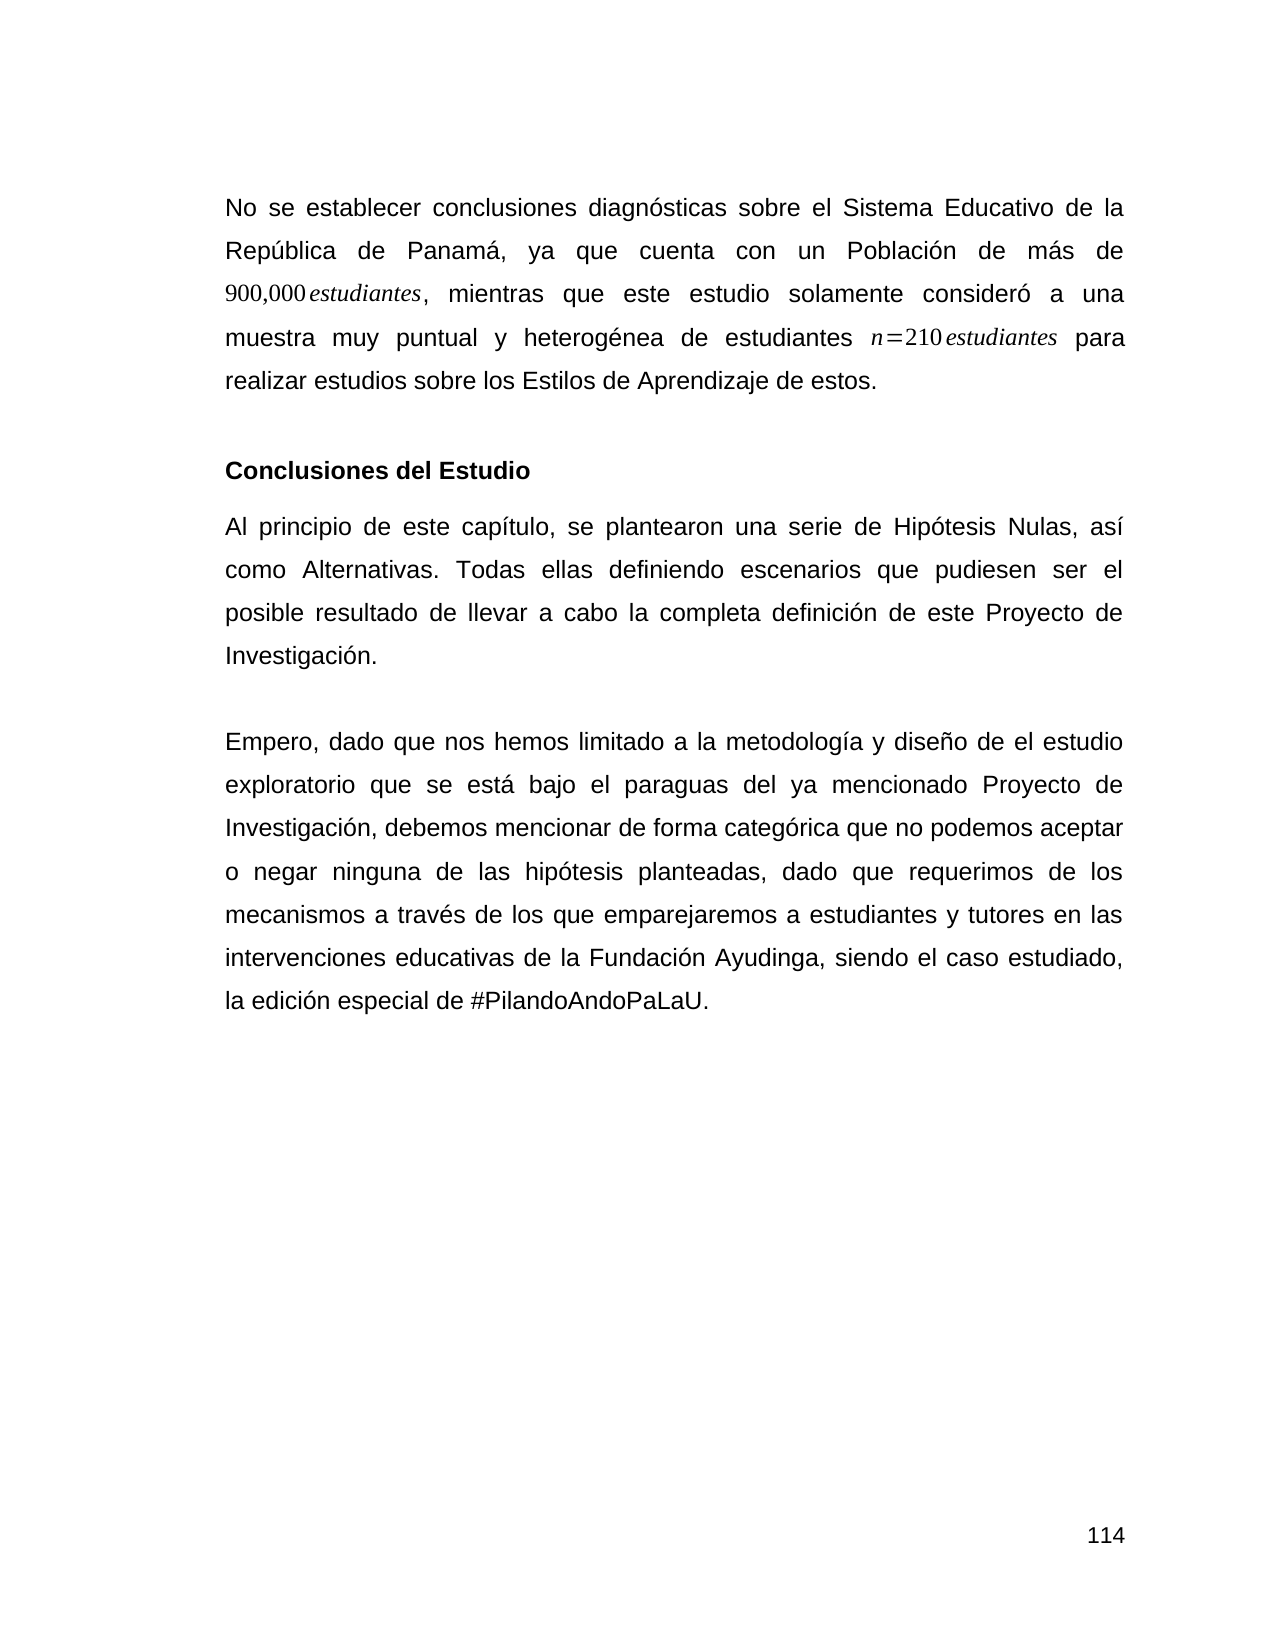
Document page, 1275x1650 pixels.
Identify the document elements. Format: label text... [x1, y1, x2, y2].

text Empero, dado que nos hemos limitado a la metodología y diseño de el estudio exploratorio que se está bajo el paraguas del ya mencionado Proyecto de Investigación, debemos mencionar de forma categórica que no podemos aceptar o negar ninguna de las hipótesis planteadas, dado que requerimos de los mecanismos a través de los que emparejaremos a estudiantes y tutores en las intervenciones educativas de la Fundación Ayudinga, siendo el caso estudiado, la edición especial de #PilandoAndoPaLaU. [225, 727, 1125, 1014]
text No se establecer conclusiones diagnósticas sobre el Sistema Educativo de la República de Panamá, ya que cuenta con un Población de más de , mientras que este estudio solamente consideró a una muestra muy puntual y heterogénea de estudiantes para realizar estudios sobre los Estilos de Aprendizaje de estos. [225, 193, 1125, 395]
subtitle Conclusiones del Estudio [225, 456, 1125, 485]
text Al principio de este capítulo, se plantearon una serie de Hipótesis Nulas, así como Alternativas. Todas ellas definiendo escenarios que pudiesen ser el posible resultado de llevar a cabo la completa definición de este Proyecto de Investigación. [225, 511, 1125, 669]
